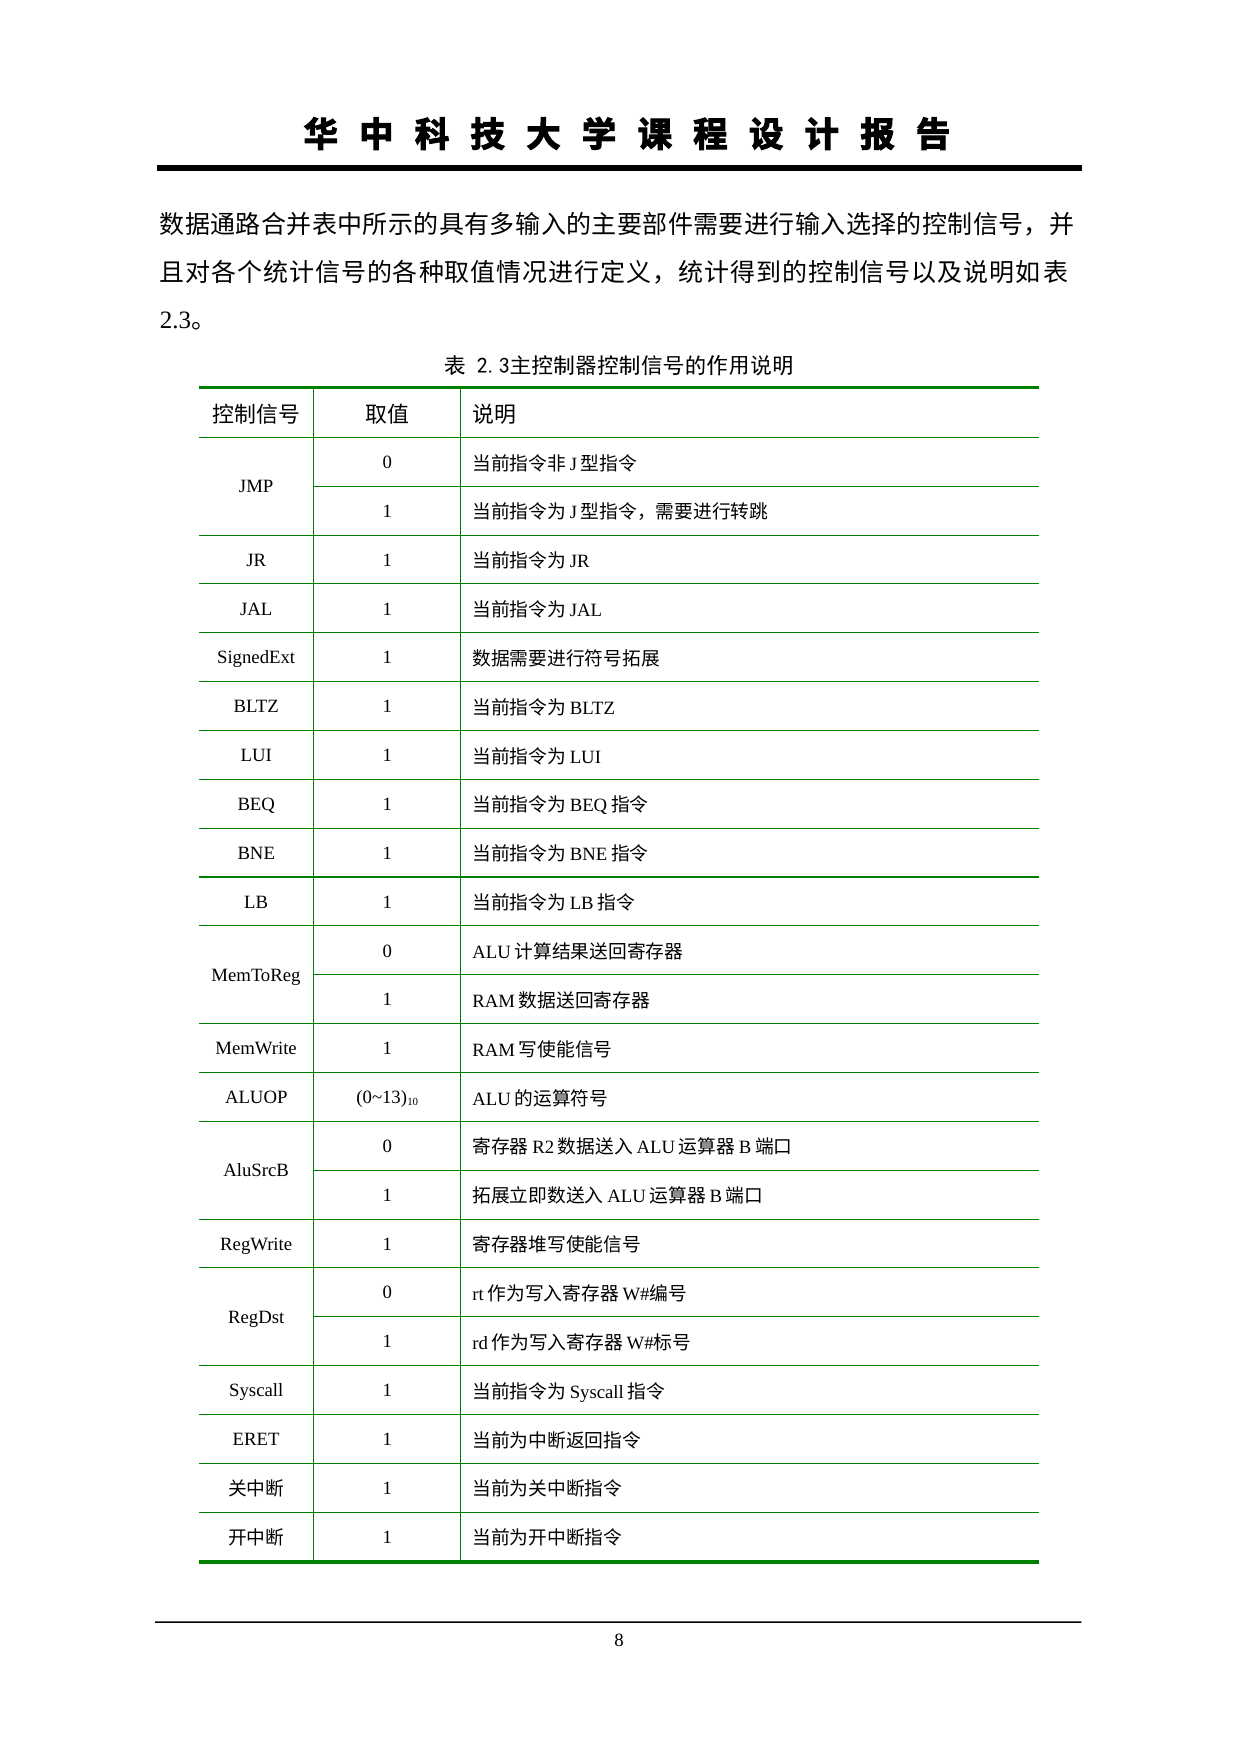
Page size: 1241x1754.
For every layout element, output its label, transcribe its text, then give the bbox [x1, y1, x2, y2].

table_cell rt作为写入寄存器W#编号 [461, 1268, 1039, 1316]
table_cell 当前指令为JAL [461, 584, 1039, 632]
table_cell 1 [314, 536, 460, 583]
table_cell 当前为中断返回指令 [461, 1415, 1039, 1463]
table_cell 当前指令非J型指令 [461, 438, 1039, 486]
table_cell MemWrite [199, 1024, 313, 1072]
table_cell 1 [314, 487, 460, 534]
table_cell 当前指令为LUI [461, 731, 1039, 779]
table_cell rd作为写入寄存器W#标号 [461, 1317, 1039, 1365]
table_cell 1 [314, 1171, 460, 1218]
table_cell ALUOP [199, 1073, 313, 1121]
table_cell 1 [314, 780, 460, 828]
table_cell BLTZ [199, 682, 313, 730]
table_header 控制信号 [199, 389, 313, 437]
table_header 取值 [314, 389, 460, 437]
table_cell LB [199, 878, 313, 925]
table_cell 1 [314, 1024, 460, 1072]
table_cell 1 [314, 633, 460, 681]
table_cell 1 [314, 1415, 460, 1463]
table_cell 当前为关中断指令 [461, 1464, 1039, 1512]
table_cell 开中断 [199, 1513, 313, 1560]
table_cell JAL [199, 584, 313, 632]
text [159, 198, 1075, 342]
table_cell JMP [199, 438, 313, 534]
table_cell 当前指令为BNE指令 [461, 829, 1039, 876]
table_cell ALU的运算符号 [461, 1073, 1039, 1121]
table_cell ALU计算结果送回寄存器 [461, 926, 1039, 974]
table_cell 寄存器R2数据送入ALU运算器B端口 [461, 1122, 1039, 1169]
table_cell 当前指令为BLTZ [461, 682, 1039, 730]
table_cell 1 [314, 1513, 460, 1560]
table_cell 1 [314, 584, 460, 632]
table_cell RAM数据送回寄存器 [461, 975, 1039, 1023]
table_cell BEQ [199, 780, 313, 828]
table_cell ERET [199, 1415, 313, 1463]
table_cell RAM写使能信号 [461, 1024, 1039, 1072]
table_cell (0~13)10 [314, 1073, 460, 1121]
table_cell 当前为开中断指令 [461, 1513, 1039, 1560]
table_cell 1 [314, 731, 460, 779]
table_cell 1 [314, 829, 460, 876]
table_cell 0 [314, 1268, 460, 1316]
table_cell MemToReg [199, 926, 313, 1023]
table_cell BNE [199, 829, 313, 876]
table_cell RegWrite [199, 1220, 313, 1267]
table_cell 0 [314, 1122, 460, 1169]
table_cell 1 [314, 1317, 460, 1365]
table_cell 当前指令为BEQ指令 [461, 780, 1039, 828]
table_cell LUI [199, 731, 313, 779]
table_header 说明 [461, 389, 1039, 437]
table_cell 当前指令为J型指令，需要进行转跳 [461, 487, 1039, 534]
table_cell 1 [314, 878, 460, 925]
table_cell 1 [314, 975, 460, 1023]
table_cell 1 [314, 1464, 460, 1512]
table_cell 0 [314, 926, 460, 974]
table_cell 关中断 [199, 1464, 313, 1512]
table_cell SignedExt [199, 633, 313, 681]
table_cell 1 [314, 1220, 460, 1267]
table_cell 当前指令为JR [461, 536, 1039, 583]
table_cell 0 [314, 438, 460, 486]
table_cell 1 [314, 1366, 460, 1414]
table_cell 1 [314, 682, 460, 730]
table_cell 拓展立即数送入ALU运算器B端口 [461, 1171, 1039, 1218]
table_cell 当前指令为LB指令 [461, 878, 1039, 925]
table_cell Syscall [199, 1366, 313, 1414]
table_cell RegDst [199, 1268, 313, 1365]
table_cell 当前指令为Syscall指令 [461, 1366, 1039, 1414]
table_cell JR [199, 536, 313, 583]
table_cell 寄存器堆写使能信号 [461, 1220, 1039, 1267]
table_cell AluSrcB [199, 1122, 313, 1218]
table_cell 数据需要进行符号拓展 [461, 633, 1039, 681]
